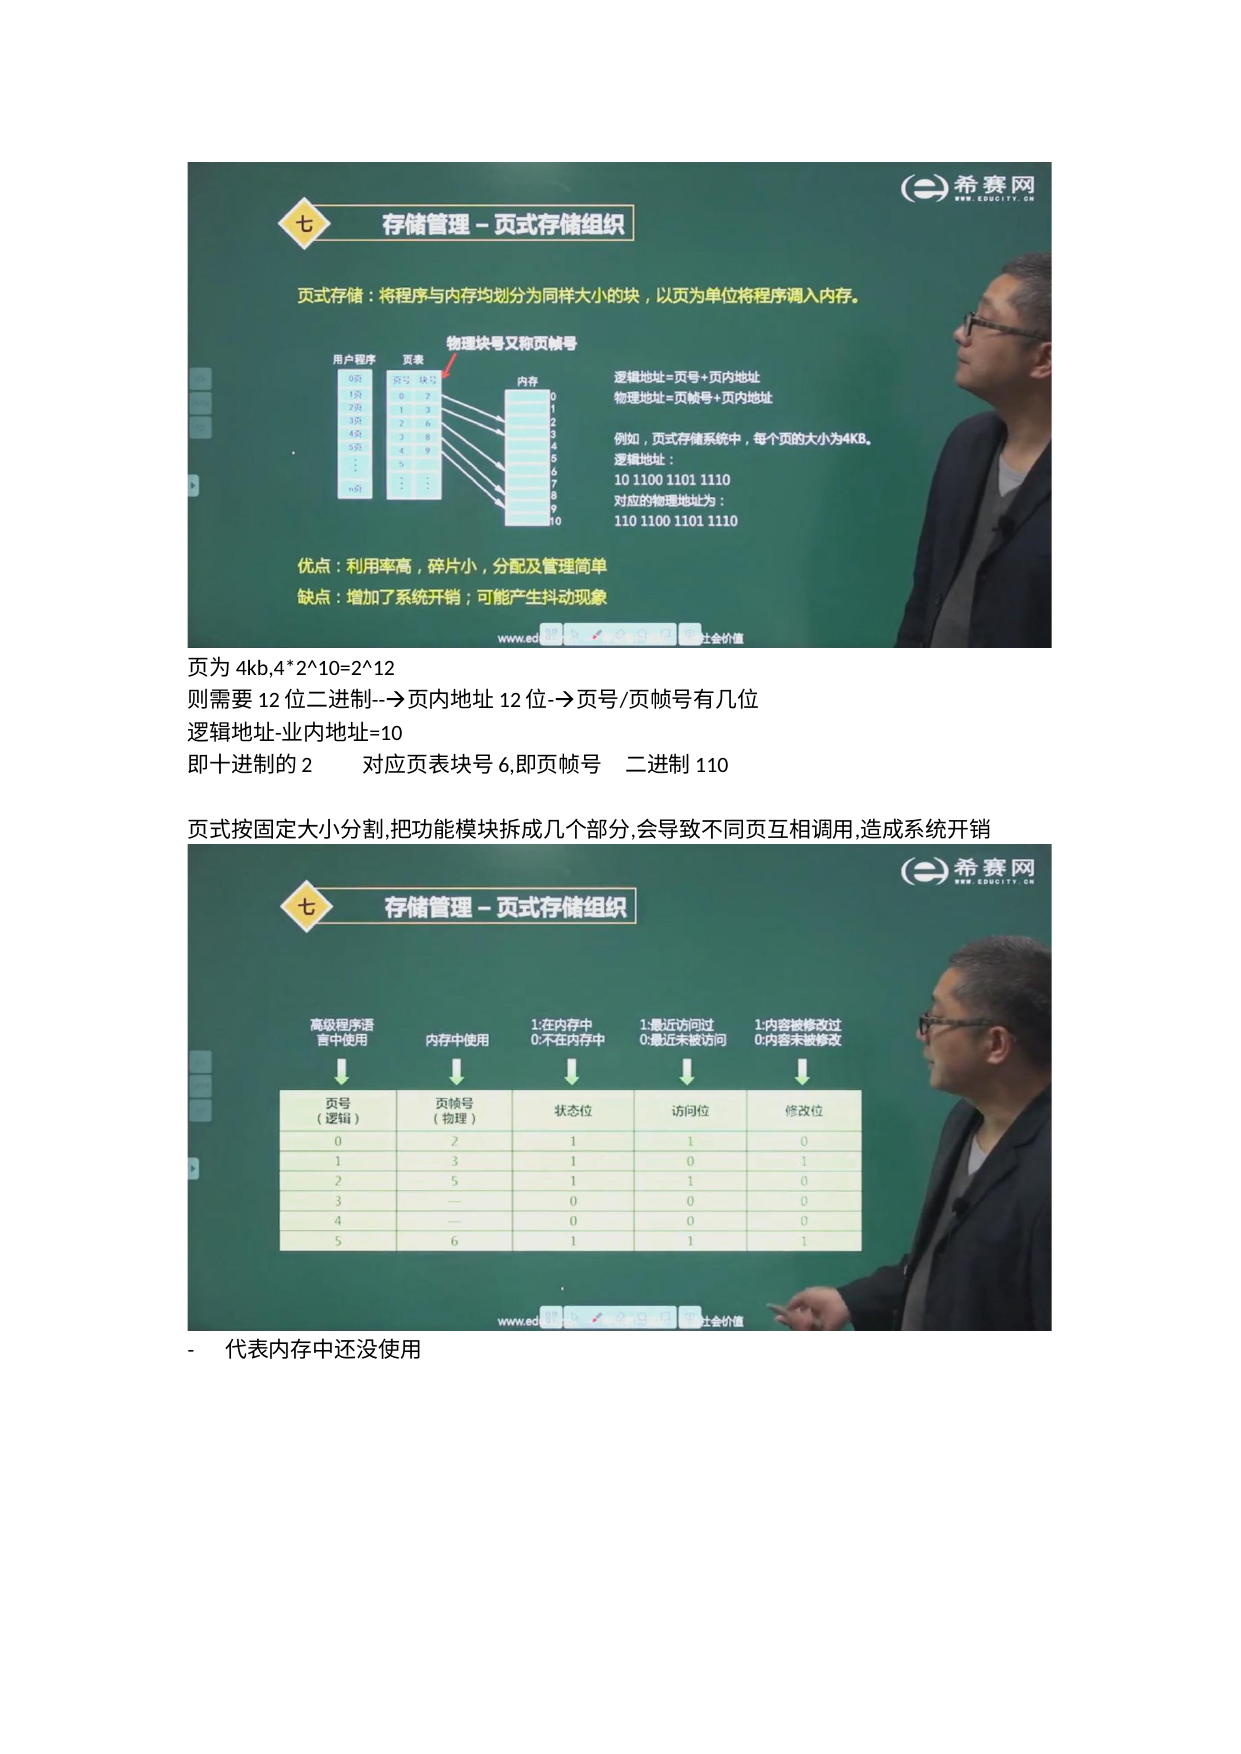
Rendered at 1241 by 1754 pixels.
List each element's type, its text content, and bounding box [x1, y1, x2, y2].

list 代表内存中还没使用 [187, 1332, 1053, 1364]
text 则需要12位二进制--页内地址12位-页号/页帧号有几位 [187, 682, 1053, 714]
text 逻辑地址-业内地址=10 [187, 714, 1053, 747]
text 页为4kb,4*2^10=2^12 [187, 649, 1053, 682]
picture [187, 162, 1052, 648]
picture [187, 844, 1052, 1331]
text 页式按固定大小分割,把功能模块拆成几个部分,会导致不同页互相调用,造成系统开销 [187, 812, 1053, 844]
text 即十进制的2 对应页表块号6,即页帧号 二进制110 [187, 747, 1053, 779]
